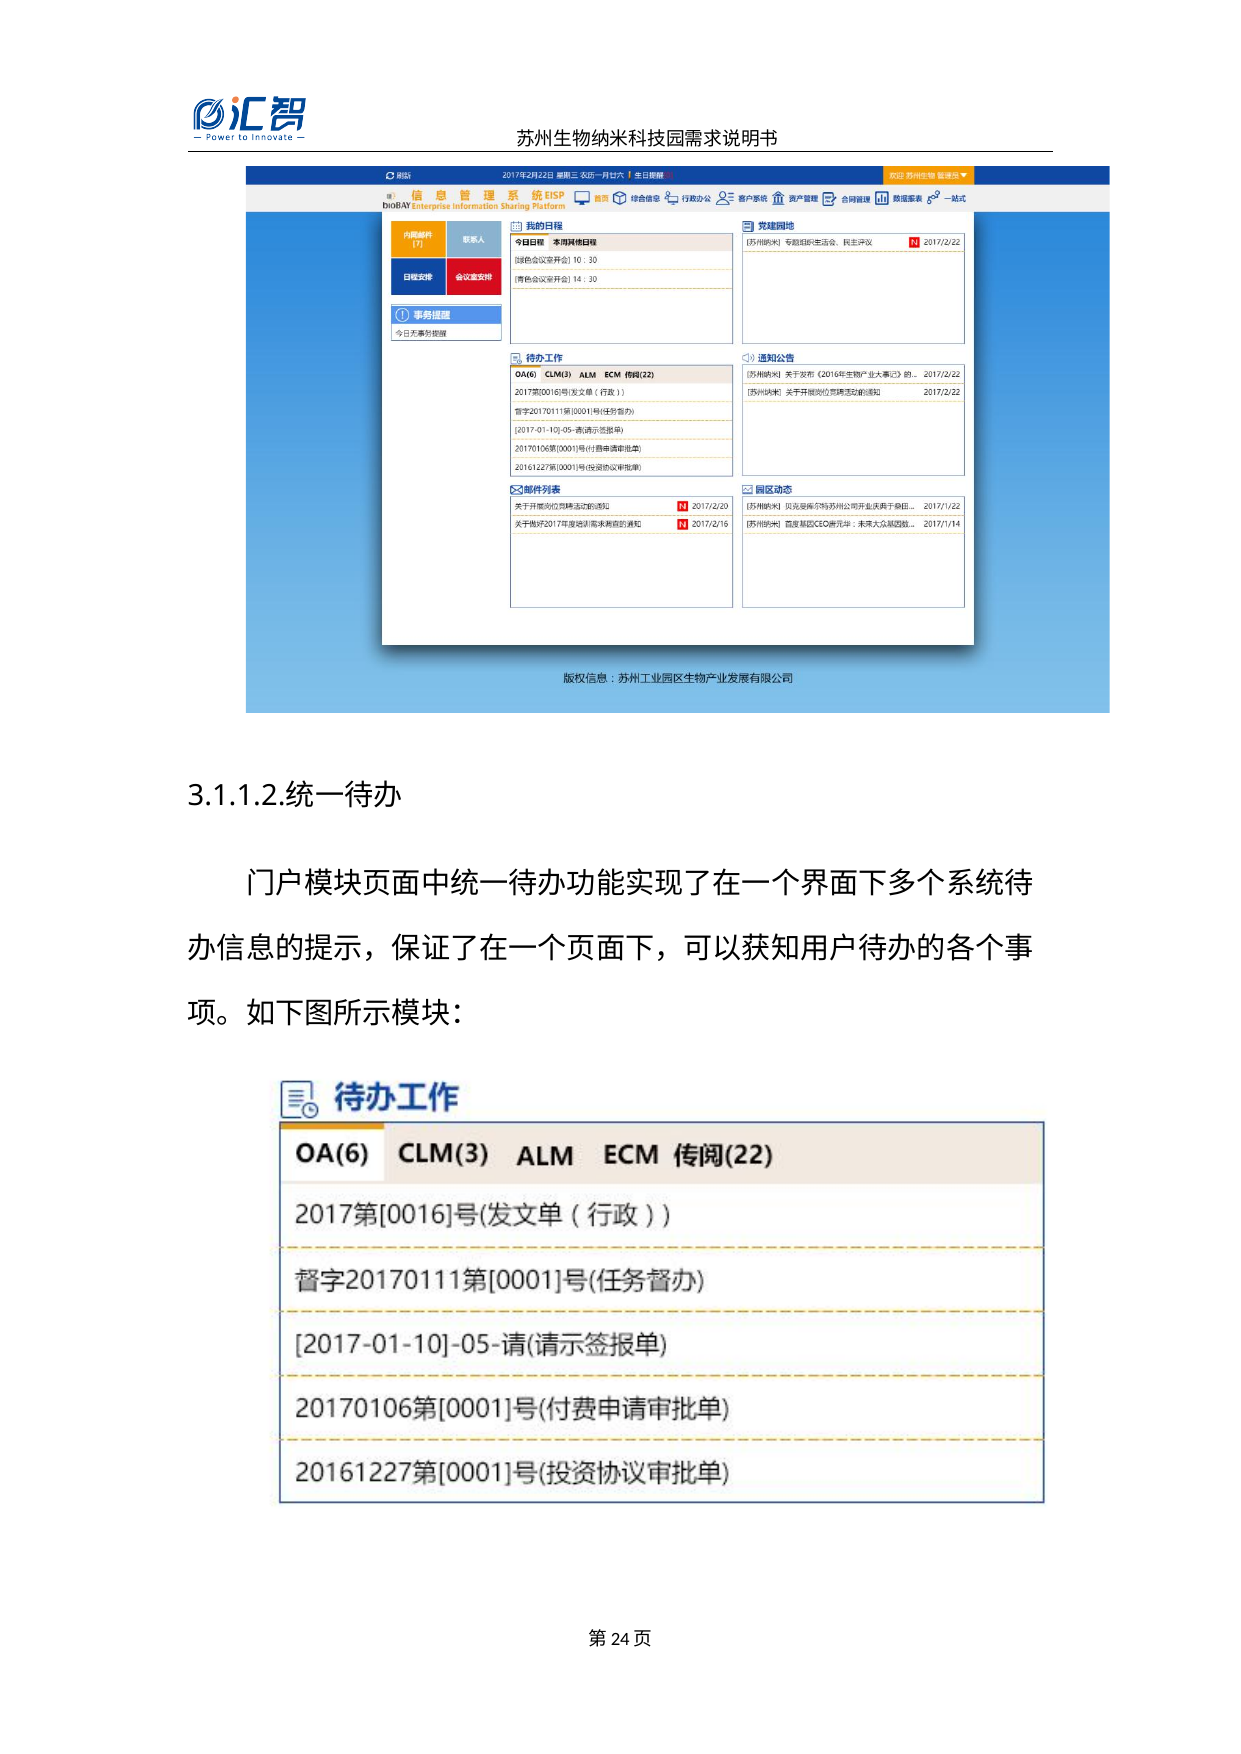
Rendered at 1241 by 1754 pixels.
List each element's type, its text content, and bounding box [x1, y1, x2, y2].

text 门户模块页面中统一待办功能实现了在一个界面下多个系统待办信息的提示，保证了在一个页面下，可以获知用户待办的各个事项。如下图所示模块： [187, 849, 1053, 1044]
subtitle 3.1.1.2.统一待办 [187, 761, 1053, 826]
picture [245, 1056, 1062, 1519]
picture [245, 166, 1110, 713]
picture [187, 88, 313, 146]
